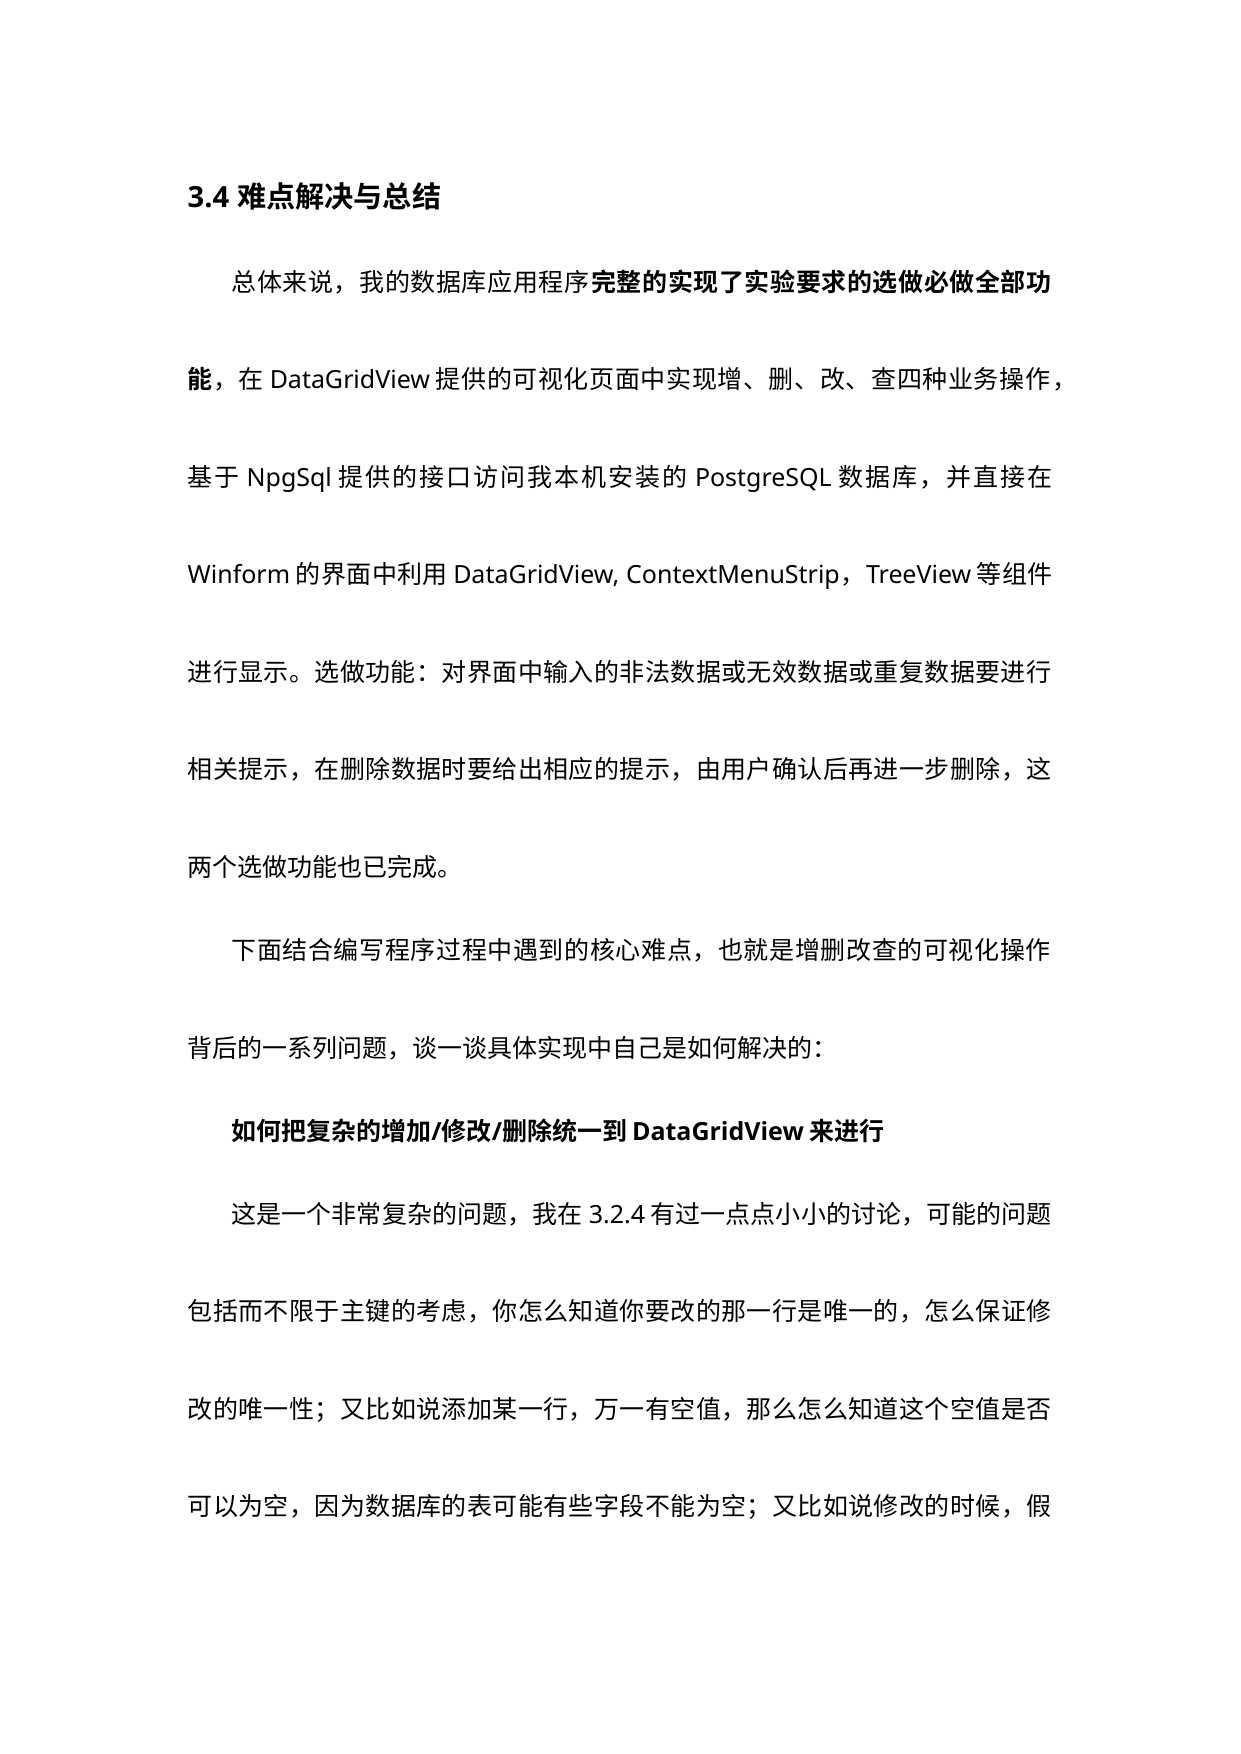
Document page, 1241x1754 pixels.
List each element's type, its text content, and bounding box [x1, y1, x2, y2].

text 总体来说，我的数据库应用程序完整的实现了实验要求的选做必做全部功能，在DataGridView提供的可视化页面中实现增、删、改、查四种业务操作，基于NpgSql提供的接口访问我本机安装的PostgreSQL数据库，并直接在Winform的界面中利用DataGridView, ContextMenuStrip，TreeView等组件进行显示。选做功能：对界面中输入的非法数据或无效数据或重复数据要进行相关提示，在删除数据时要给出相应的提示，由用户确认后再进一步删除，这两个选做功能也已完成。 [187, 248, 1053, 898]
text 下面结合编写程序过程中遇到的核心难点，也就是增删改查的可视化操作背后的一系列问题，谈一谈具体实现中自己是如何解决的： [187, 916, 1053, 1079]
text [187, 1180, 1053, 1537]
text 3.4 难点解决与总结 [187, 162, 1053, 227]
text 如何把复杂的增加/修改/删除统一到DataGridView来进行 [187, 1097, 1053, 1162]
